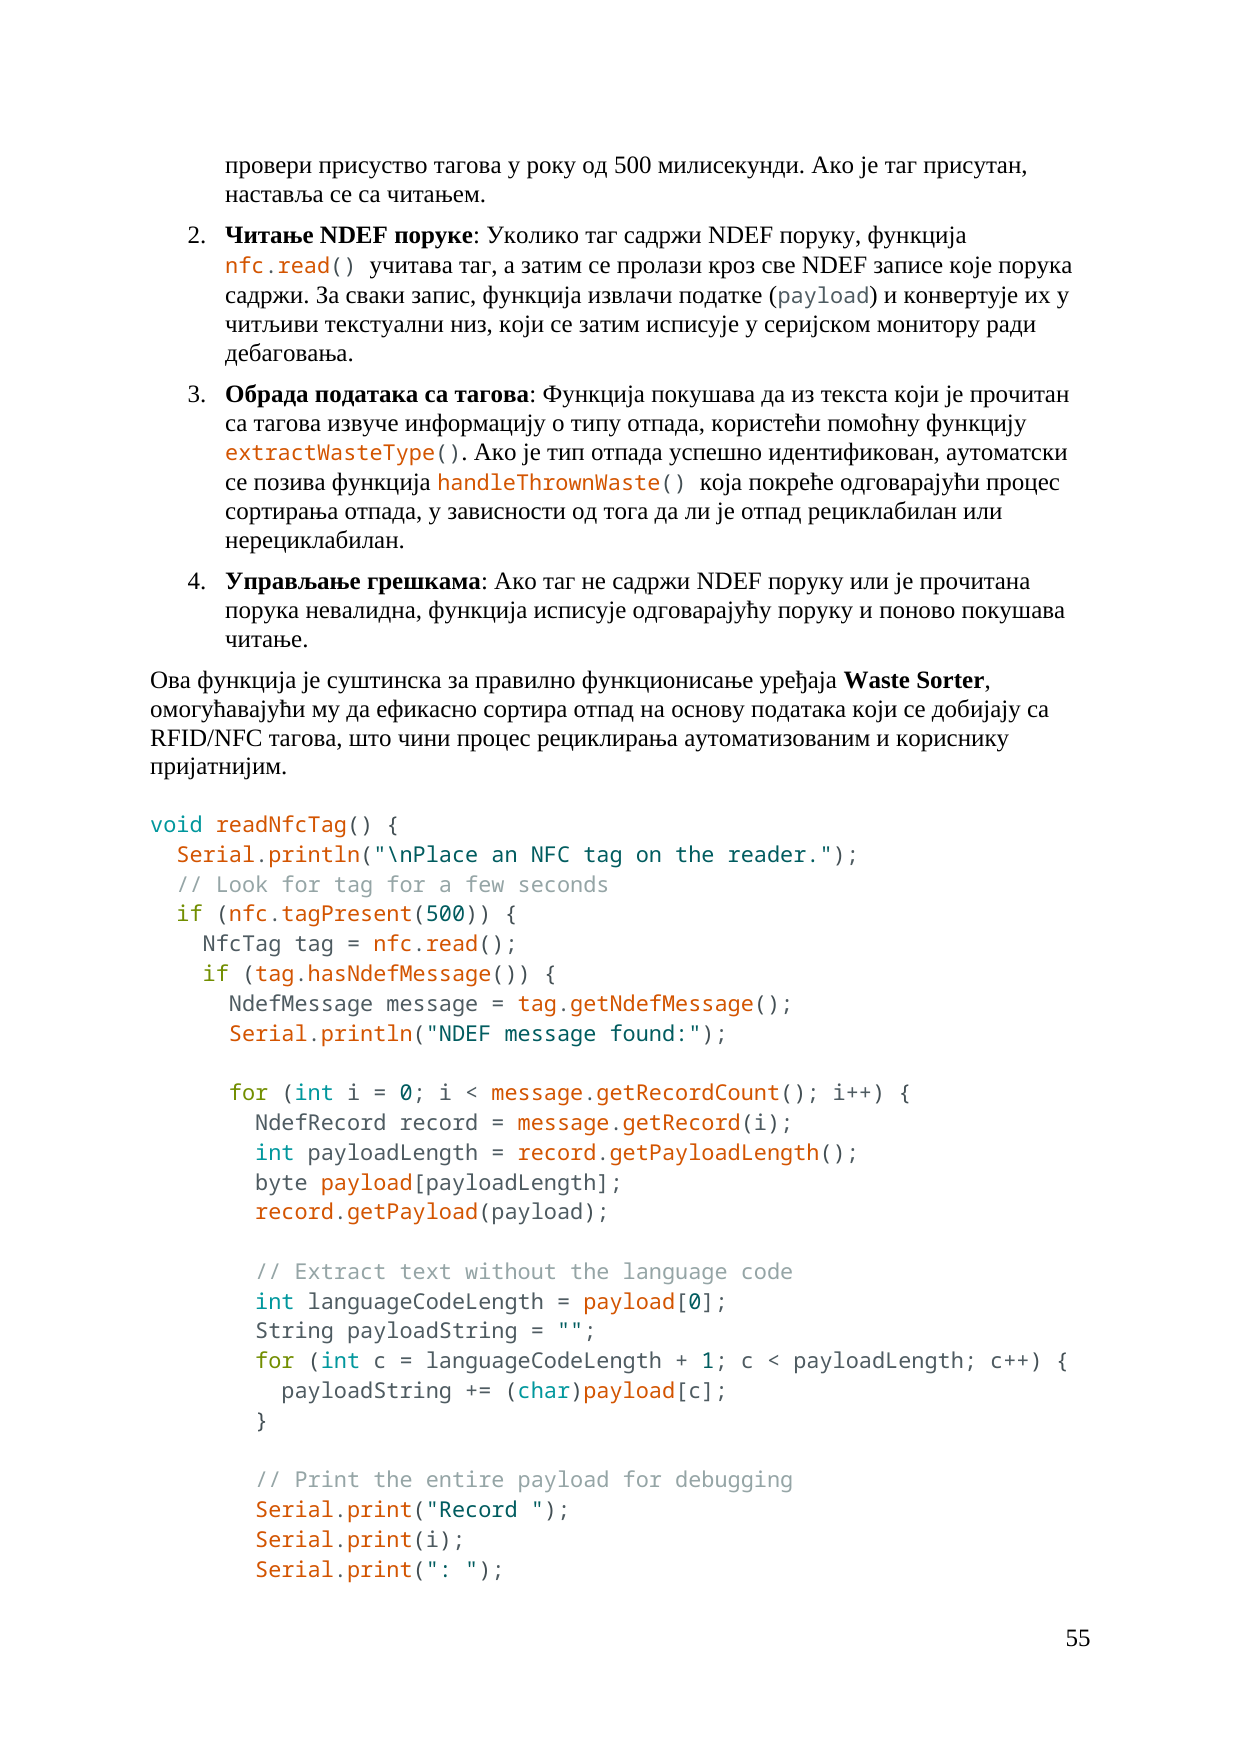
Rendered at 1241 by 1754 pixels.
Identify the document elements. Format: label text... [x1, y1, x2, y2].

text NdefRecord record = message.getRecord(i); [150, 1107, 1090, 1137]
list Управљање грешкама: Ако таг не садржи NDEF поруку или је прочитана порука невалидна, функција исписује одговарајућу поруку и поново покушава читање. [187, 566, 1090, 653]
text Serial.print(": "); [150, 1554, 1090, 1583]
text payloadString += (char)payload[c]; [150, 1375, 1090, 1405]
text // Print the entire payload for debugging [150, 1464, 1090, 1494]
text Serial.print(i); [150, 1524, 1090, 1554]
text for (int i = 0; i < message.getRecordCount(); i++) { [150, 1077, 1090, 1107]
text int languageCodeLength = payload[0]; [150, 1286, 1090, 1315]
text // Extract text without the language code [150, 1256, 1090, 1286]
text if (tag.hasNdefMessage()) { [150, 958, 1090, 988]
text } [150, 1405, 1090, 1434]
text if (nfc.tagPresent(500)) { [150, 898, 1090, 928]
text int payloadLength = record.getPayloadLength(); [150, 1137, 1090, 1166]
text Serial.println("NDEF message found:"); [150, 1017, 1090, 1047]
text NfcTag tag = nfc.read(); [150, 928, 1090, 958]
text String payloadString = ""; [150, 1315, 1090, 1345]
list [187, 150, 1090, 207]
text for (int c = languageCodeLength + 1; c < payloadLength; c++) { [150, 1345, 1090, 1375]
text void readNfcTag() { [150, 809, 1090, 839]
text NdefMessage message = tag.getNdefMessage(); [150, 988, 1090, 1017]
text Ова функција је суштинска за правилно функционисање уређаја Waste Sorter, омогућавајући му да ефикасно сортира отпад на основу података који се добијају са RFID/NFC тагова, што чини процес рециклирања аутоматизованим и кориснику пријатнијим. [150, 665, 1090, 780]
list Читање NDEF поруке: Уколико таг садржи NDEF поруку, функција nfc.read() учитава таг, а затим се пролази кроз све NDEF записе које порука садржи. За сваки запис, функција извлачи податке (payload) и конвертује их у читљиви текстуални низ, који се затим исписује у серијском монитору ради дебаговања. [187, 220, 1090, 367]
list Обрада података са тагова: Функција покушава да из текста који је прочитан са тагова извуче информацију о типу отпада, користећи помоћну функцију extractWasteType(). Ако је тип отпада успешно идентификован, аутоматски се позива функција handleThrownWaste() која покреће одговарајући процес сортирања отпада, у зависности од тога да ли је отпад рециклабилан или нерециклабилан. [187, 379, 1090, 554]
text record.getPayload(payload); [150, 1196, 1090, 1226]
text byte payload[payloadLength]; [150, 1166, 1090, 1196]
text // Look for tag for a few seconds [150, 868, 1090, 898]
text Serial.print("Record "); [150, 1494, 1090, 1524]
text Serial.println("\nPlace an NFC tag on the reader."); [150, 839, 1090, 868]
